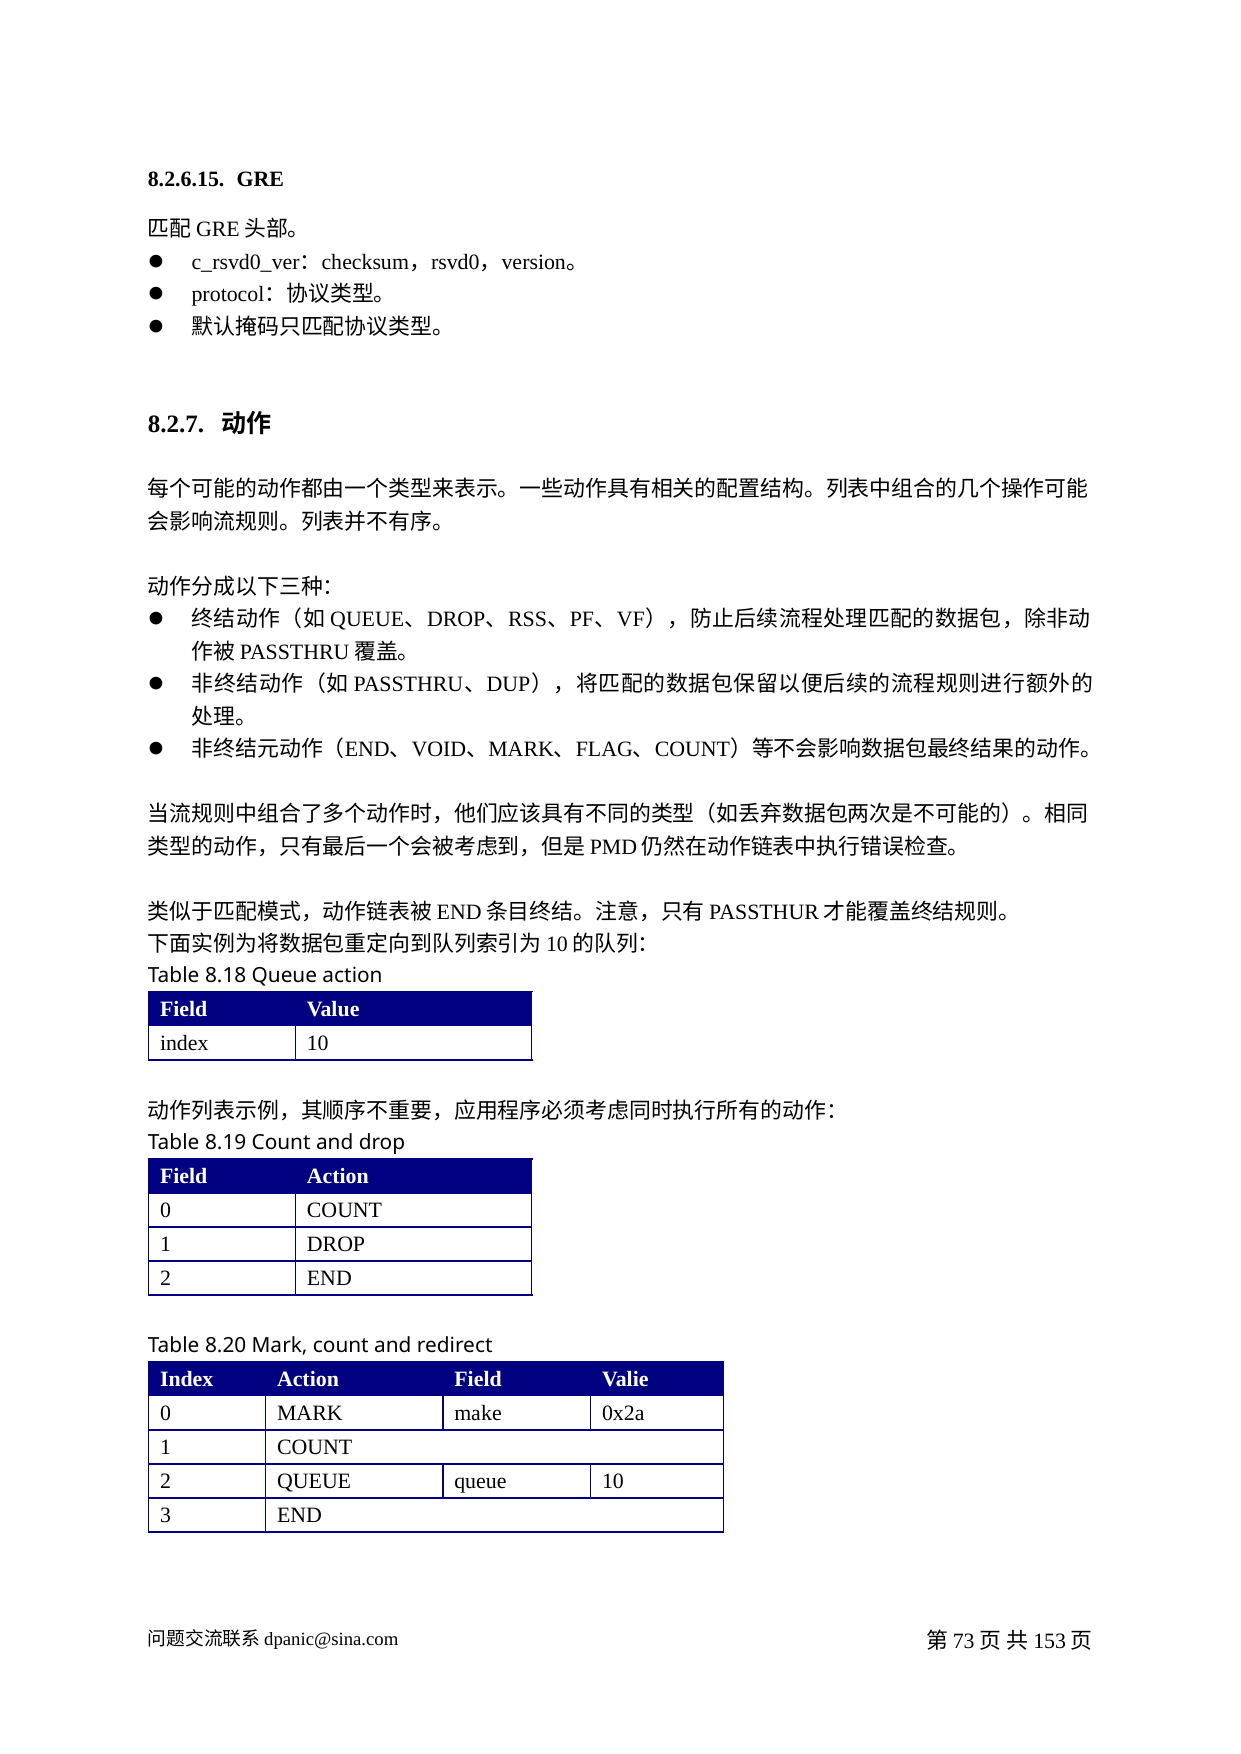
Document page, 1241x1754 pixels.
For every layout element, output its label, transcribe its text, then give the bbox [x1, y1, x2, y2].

table_header Action [296, 1160, 531, 1192]
table_header Field [149, 1160, 295, 1192]
text 动作列表示例，其顺序不重要，应用程序必须考虑同时执行所有的动作： [148, 1093, 1092, 1125]
text 每个可能的动作都由一个类型来表示。一些动作具有相关的配置结构。列表中组合的几个操作可能会影响流规则。列表并不有序。 [148, 471, 1092, 536]
list 默认掩码只匹配协议类型。 [148, 308, 1092, 341]
table_cell DROP [296, 1228, 531, 1260]
table_cell 3 [149, 1499, 265, 1531]
table_cell COUNT [266, 1431, 723, 1463]
table_cell END [296, 1262, 531, 1294]
text 类似于匹配模式，动作链表被END条目终结。注意，只有PASSTHUR才能覆盖终结规则。 [148, 893, 1092, 926]
text 当流规则中组合了多个动作时，他们应该具有不同的类型（如丢弃数据包两次是不可能的）。相同类型的动作，只有最后一个会被考虑到，但是PMD仍然在动作链表中执行错误检查。 [148, 796, 1092, 861]
table_header Action [266, 1362, 442, 1395]
table_header Field [149, 992, 295, 1025]
table_header Valie [591, 1362, 723, 1395]
table_cell index [149, 1026, 295, 1059]
text 匹配GRE头部。 [148, 211, 1092, 243]
table_cell MARK [266, 1396, 442, 1429]
table_cell 10 [591, 1465, 723, 1497]
text 下面实例为将数据包重定向到队列索引为10的队列： [148, 926, 1092, 958]
list protocol：协议类型。 [148, 276, 1092, 308]
table_cell 0x2a [591, 1396, 723, 1429]
table_cell 10 [296, 1026, 531, 1059]
table_cell QUEUE [266, 1465, 442, 1497]
text 动作分成以下三种： [148, 568, 1092, 601]
table_cell 1 [149, 1431, 265, 1463]
subtitle 动作 [148, 389, 1092, 454]
table_cell make [444, 1396, 590, 1429]
table_cell COUNT [296, 1194, 531, 1226]
table_header Value [296, 992, 531, 1025]
list c_rsvd0_ver：checksum，rsvd0，version。 [148, 243, 1092, 276]
subtitle GRE [148, 162, 1092, 194]
table_cell 1 [149, 1228, 295, 1260]
table_cell 0 [149, 1194, 295, 1226]
table_header Index [149, 1362, 265, 1395]
table_cell 0 [149, 1396, 265, 1429]
list 非终结元动作（END、VOID、MARK、FLAG、COUNT）等不会影响数据包最终结果的动作。 [148, 731, 1092, 763]
table_header Field [444, 1362, 590, 1395]
table_cell queue [444, 1465, 590, 1497]
table_cell 2 [149, 1465, 265, 1497]
table_cell END [266, 1499, 723, 1531]
list 终结动作（如QUEUE、DROP、RSS、PF、VF），防止后续流程处理匹配的数据包，除非动作被PASSTHRU覆盖。 [148, 601, 1092, 666]
list 非终结动作（如PASSTHRU、DUP），将匹配的数据包保留以便后续的流程规则进行额外的处理。 [148, 666, 1092, 731]
table_cell 2 [149, 1262, 295, 1294]
